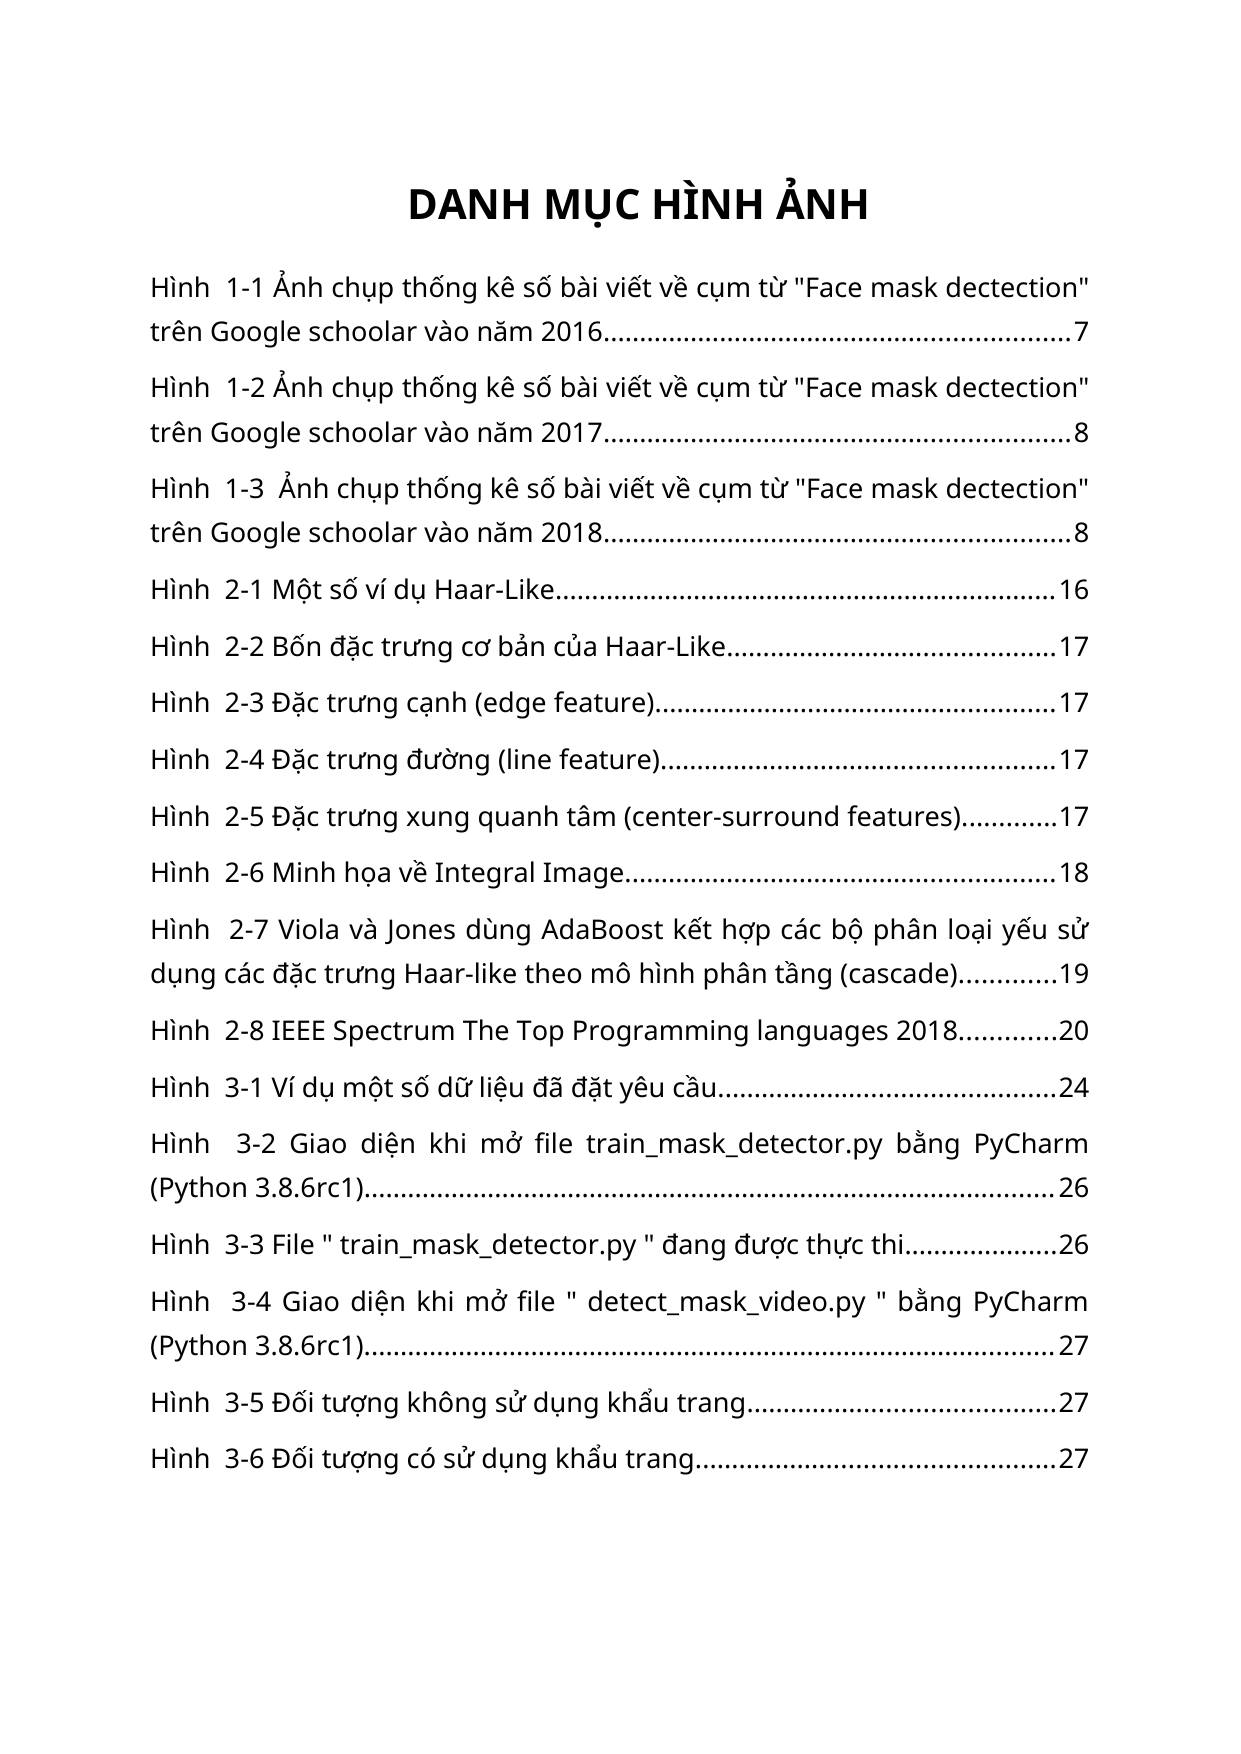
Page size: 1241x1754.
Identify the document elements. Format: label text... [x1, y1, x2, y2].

text Hình 2-1 Một số ví dụ Haar-Like 16 [150, 571, 1090, 607]
text Hình 3-2 Giao diện khi mở file train_mask_detector.py bằng PyCharm (Python 3.8.6rc1). 26 [150, 1125, 1090, 1206]
text Hình 2-5 Đặc trưng xung quanh tâm (center-surround features). 17 [150, 797, 1090, 834]
text Hình 2-4 Đặc trưng đường (line feature). 17 [150, 741, 1090, 777]
text Hình 2-3 Đặc trưng cạnh (edge feature). 17 [150, 684, 1090, 721]
text Hình 1-3 Ảnh chụp thống kê số bài viết về cụm từ "Face mask dectection" trên Google schoolar vào năm 2018 8 [150, 470, 1090, 551]
text Hình 3-3 File " train_mask_detector.py " đang được thực thi. 26 [150, 1226, 1090, 1262]
text Hình 2-8 IEEE Spectrum The Top Programming languages 2018. 20 [150, 1011, 1090, 1048]
text Hình 3-5 Đối tượng không sử dụng khẩu trang 27 [150, 1383, 1090, 1420]
subtitle DANH MỤC HÌNH ẢNH [187, 175, 1090, 232]
text Hình 2-7 Viola và Jones dùng AdaBoost kết hợp các bộ phân loại yếu sử dụng các đặc trưng Haar-like theo mô hình phân tầng (cascade). 19 [150, 911, 1090, 992]
text Hình 2-2 Bốn đặc trưng cơ bản của Haar-Like 17 [150, 627, 1090, 664]
text Hình 3-4 Giao diện khi mở file " detect_mask_video.py " bằng PyCharm (Python 3.8.6rc1). 27 [150, 1282, 1090, 1363]
text Hình 1-1 Ảnh chụp thống kê số bài viết về cụm từ "Face mask dectection" trên Google schoolar vào năm 2016 7 [150, 268, 1090, 349]
text Hình 3-1 Ví dụ một số dữ liệu đã đặt yêu cầu. 24 [150, 1068, 1090, 1105]
text Hình 2-6 Minh họa về Integral Image. 18 [150, 854, 1090, 891]
text Hình 3-6 Đối tượng có sử dụng khẩu trang. 27 [150, 1440, 1090, 1477]
text Hình 1-2 Ảnh chụp thống kê số bài viết về cụm từ "Face mask dectection" trên Google schoolar vào năm 2017 8 [150, 369, 1090, 450]
